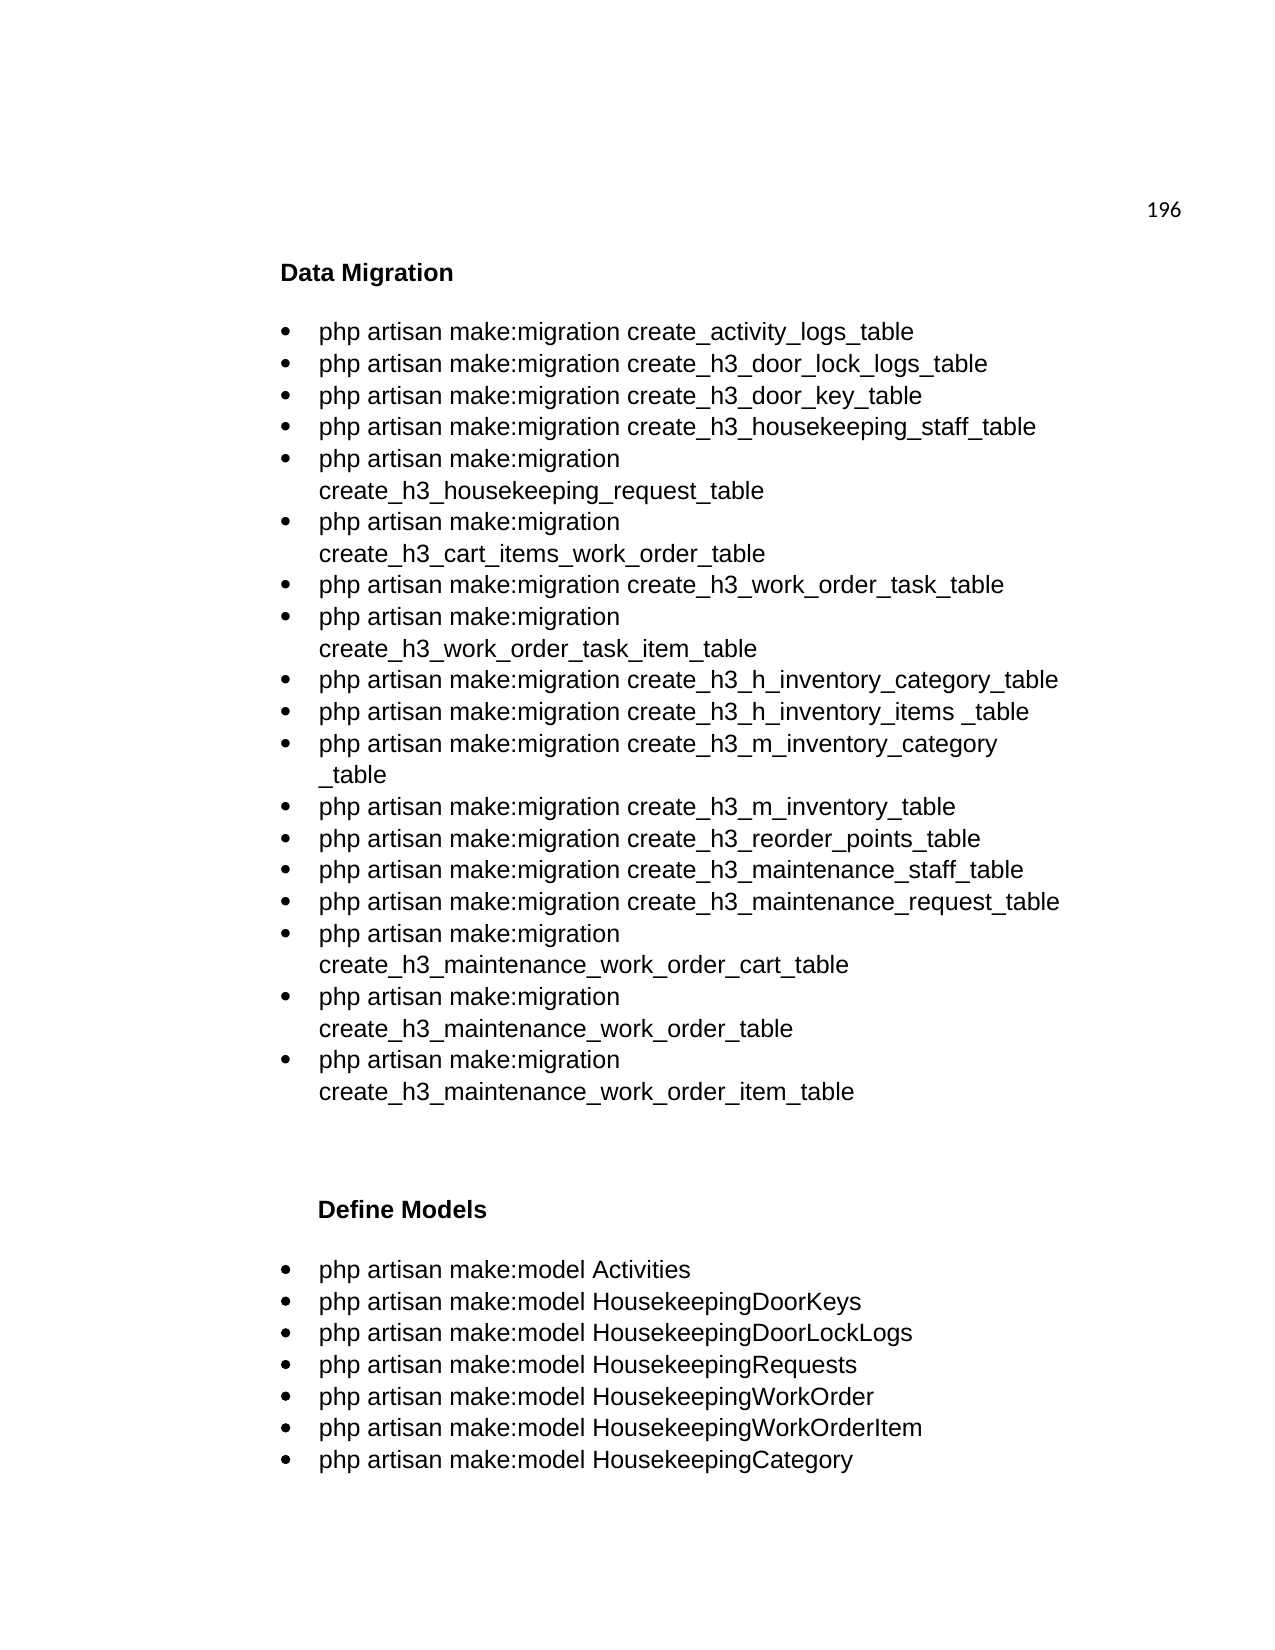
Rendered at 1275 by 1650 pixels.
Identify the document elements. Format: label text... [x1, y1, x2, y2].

list php artisan make:migration create_h3_maintenance_work_order_table [281, 982, 1062, 1042]
list php artisan make:migration create_h3_housekeeping_request_table [281, 444, 1062, 504]
list php artisan make:migration create_h3_h_inventory_items _table [281, 697, 1062, 726]
list php artisan make:migration create_h3_work_order_task_table [281, 571, 1062, 599]
list php artisan make:migration create_h3_cart_items_work_order_table [281, 507, 1062, 568]
list php artisan make:model HousekeepingCategory [281, 1445, 1062, 1474]
list php artisan make:model HousekeepingWorkOrder [281, 1382, 1062, 1410]
list php artisan make:migration create_h3_maintenance_staff_table [281, 855, 1062, 884]
text Define Models [318, 1196, 1062, 1224]
list php artisan make:model HousekeepingDoorKeys [281, 1287, 1062, 1315]
list php artisan make:migration create_activity_logs_table [281, 317, 1062, 346]
text Data Migration [280, 258, 1062, 287]
list php artisan make:model HousekeepingDoorLockLogs [281, 1318, 1062, 1347]
list php artisan make:migration create_h3_maintenance_request_table [281, 887, 1062, 916]
list php artisan make:model HousekeepingWorkOrderItem [281, 1413, 1062, 1442]
list php artisan make:migration create_h3_h_inventory_category_table [281, 665, 1062, 694]
list php artisan make:migration create_h3_m_inventory_category _table [281, 729, 1062, 789]
list php artisan make:migration create_h3_door_lock_logs_table [281, 349, 1062, 378]
list php artisan make:migration create_h3_housekeeping_staff_table [281, 412, 1062, 441]
list php artisan make:migration create_h3_maintenance_work_order_cart_table [281, 919, 1062, 979]
list php artisan make:migration create_h3_m_inventory_table [281, 792, 1062, 821]
list php artisan make:model Activities [281, 1255, 1062, 1284]
list php artisan make:migration create_h3_maintenance_work_order_item_table [281, 1045, 1062, 1106]
list php artisan make:migration create_h3_reorder_points_table [281, 824, 1062, 852]
list php artisan make:model HousekeepingRequests [281, 1350, 1062, 1379]
list php artisan make:migration create_h3_door_key_table [281, 381, 1062, 409]
list php artisan make:migration create_h3_work_order_task_item_table [281, 602, 1062, 663]
